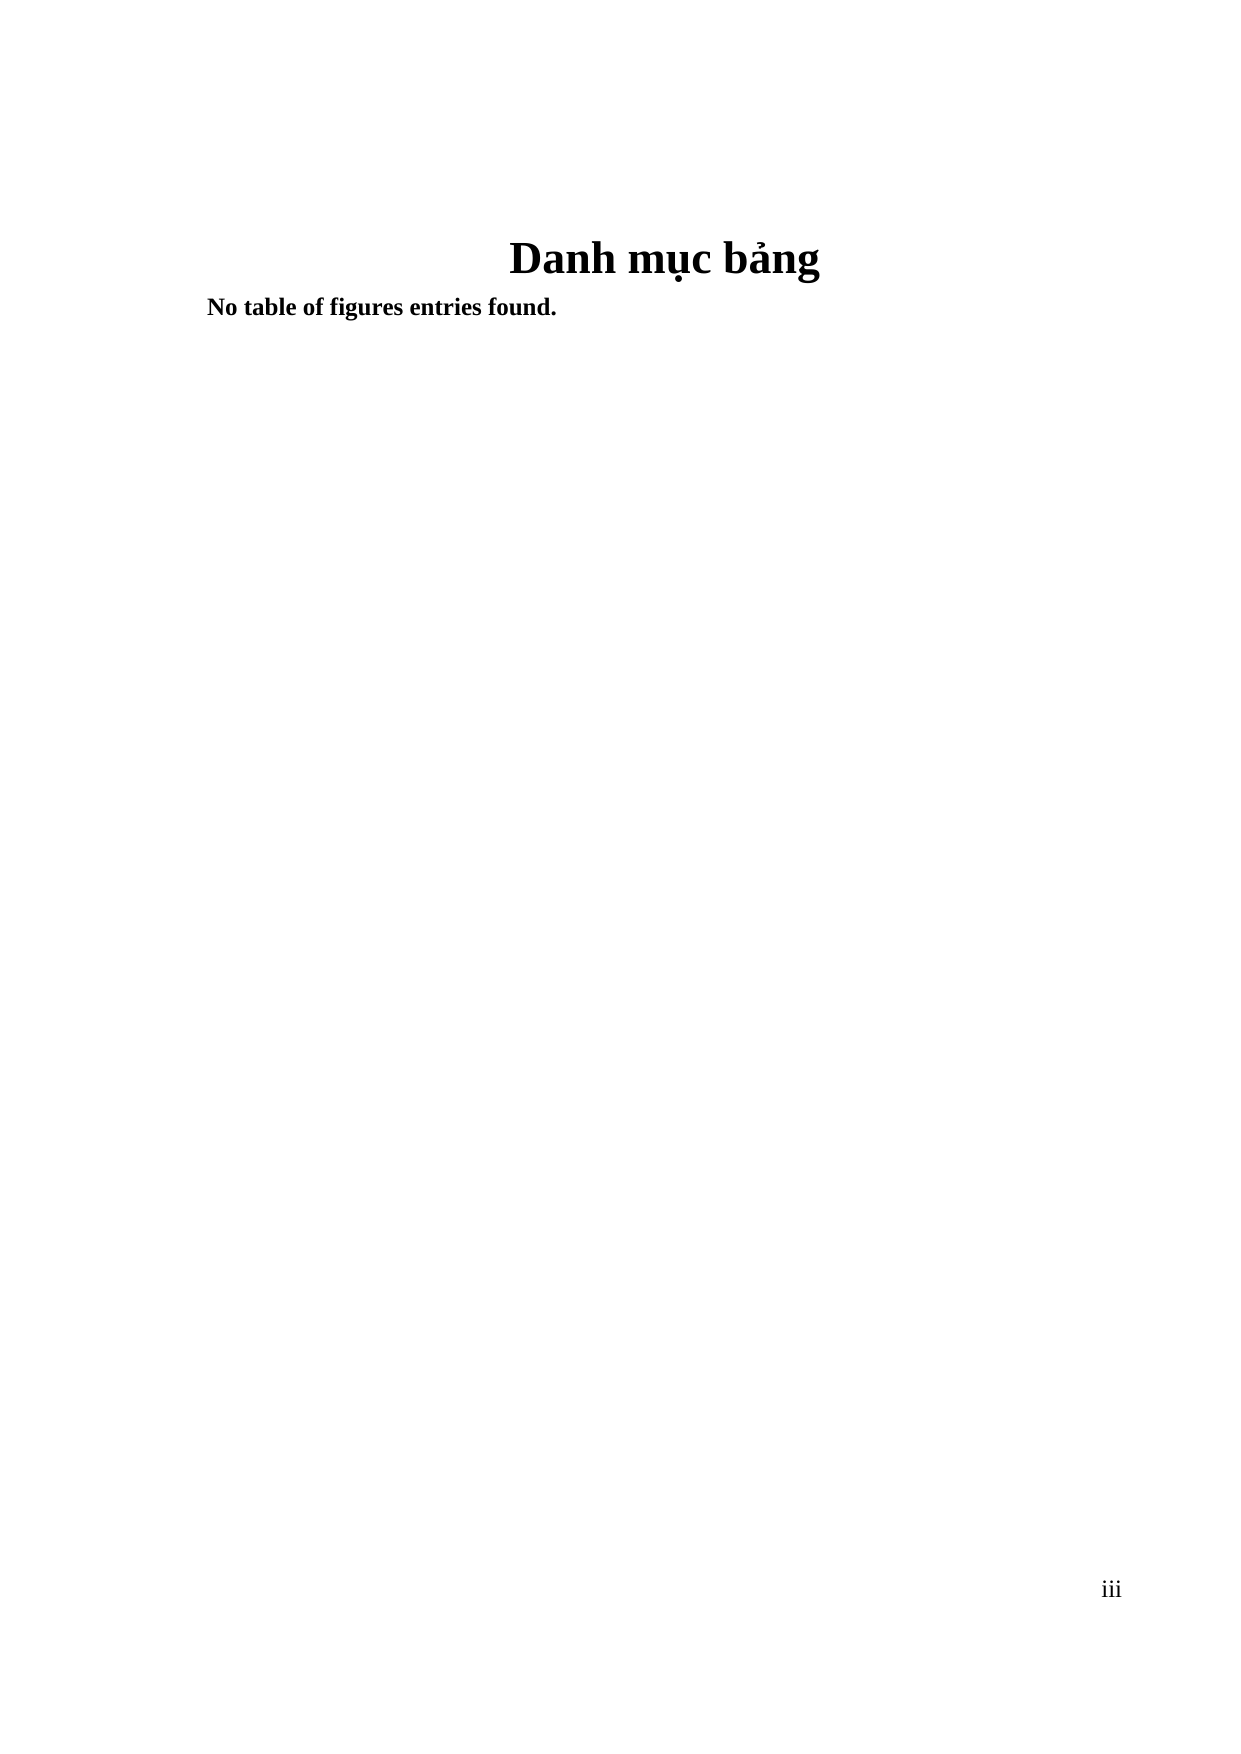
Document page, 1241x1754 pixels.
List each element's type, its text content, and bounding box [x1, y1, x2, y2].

subtitle Danh mục bảng [509, 231, 820, 283]
